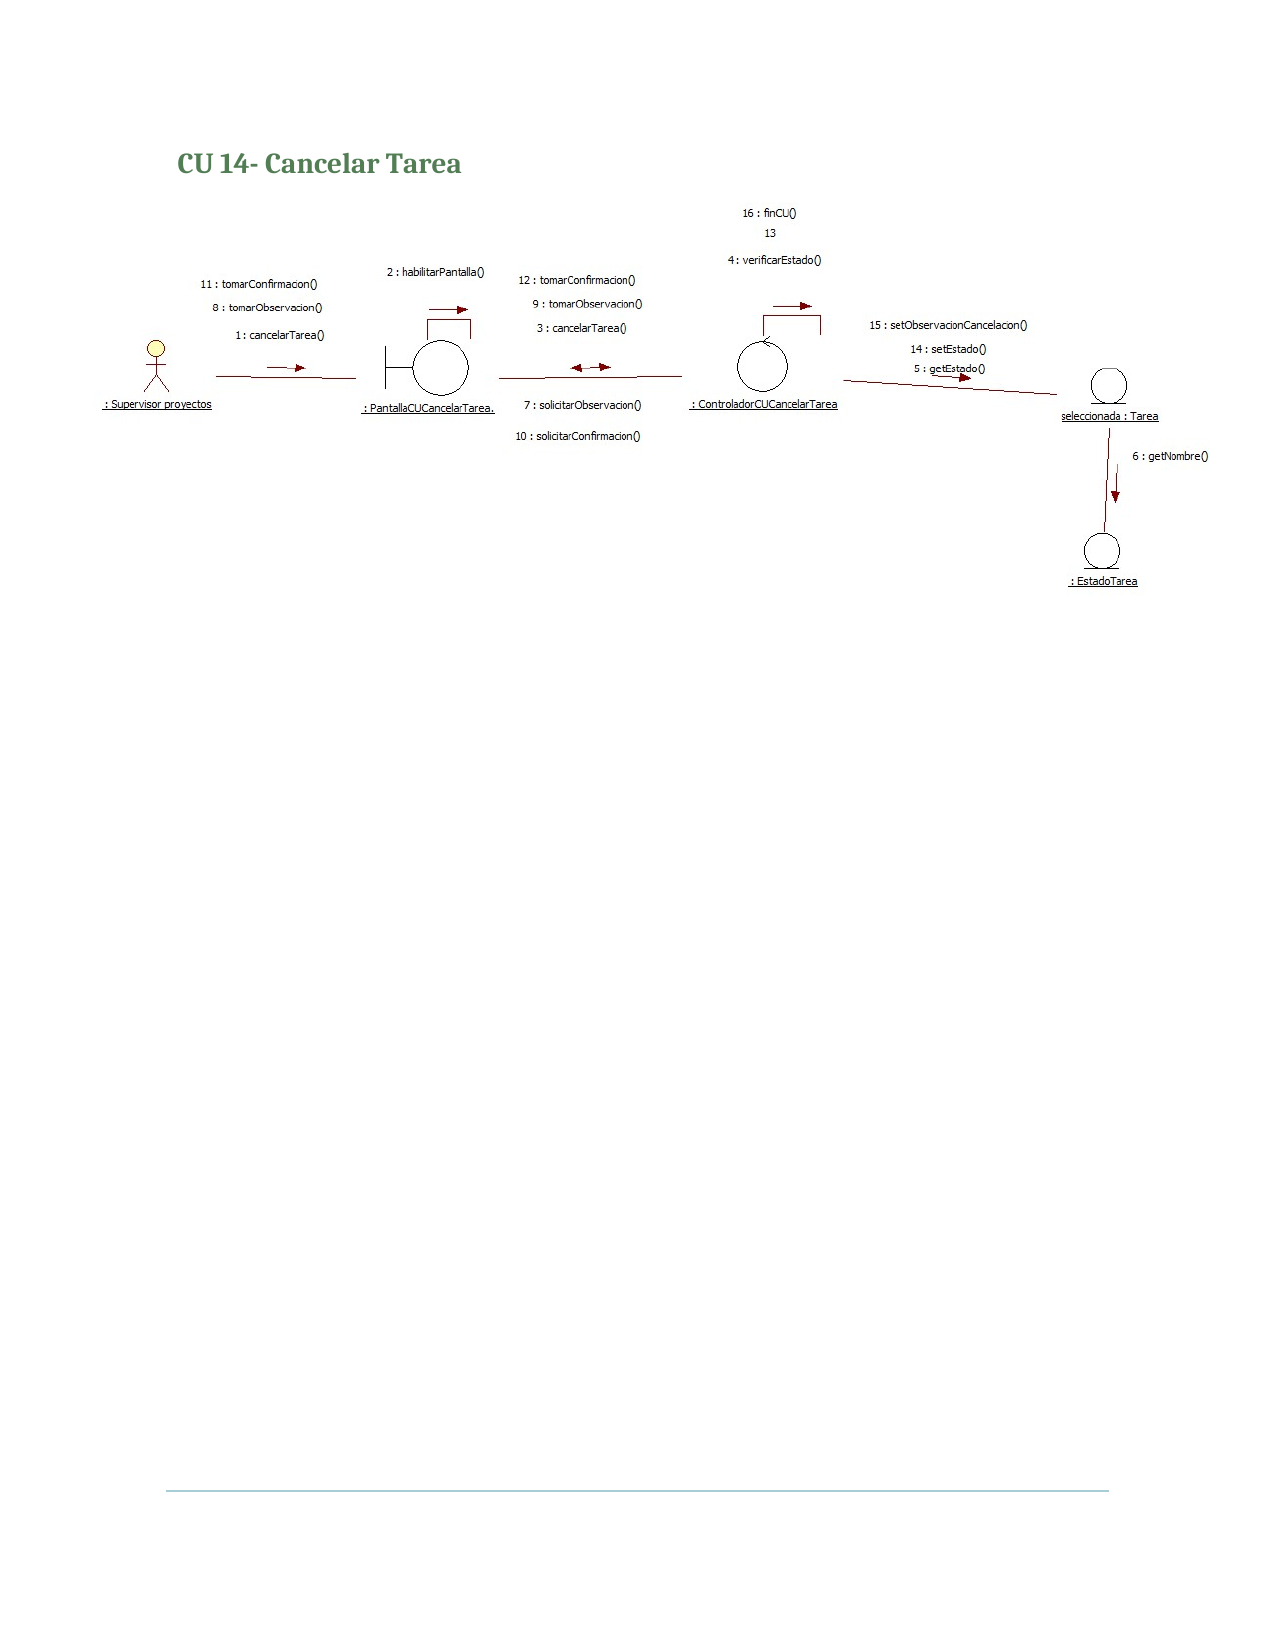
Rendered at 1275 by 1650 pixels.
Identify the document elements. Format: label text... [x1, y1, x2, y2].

picture [77, 187, 1225, 609]
subtitle CU 14- Cancelar Tarea [177, 148, 1098, 181]
